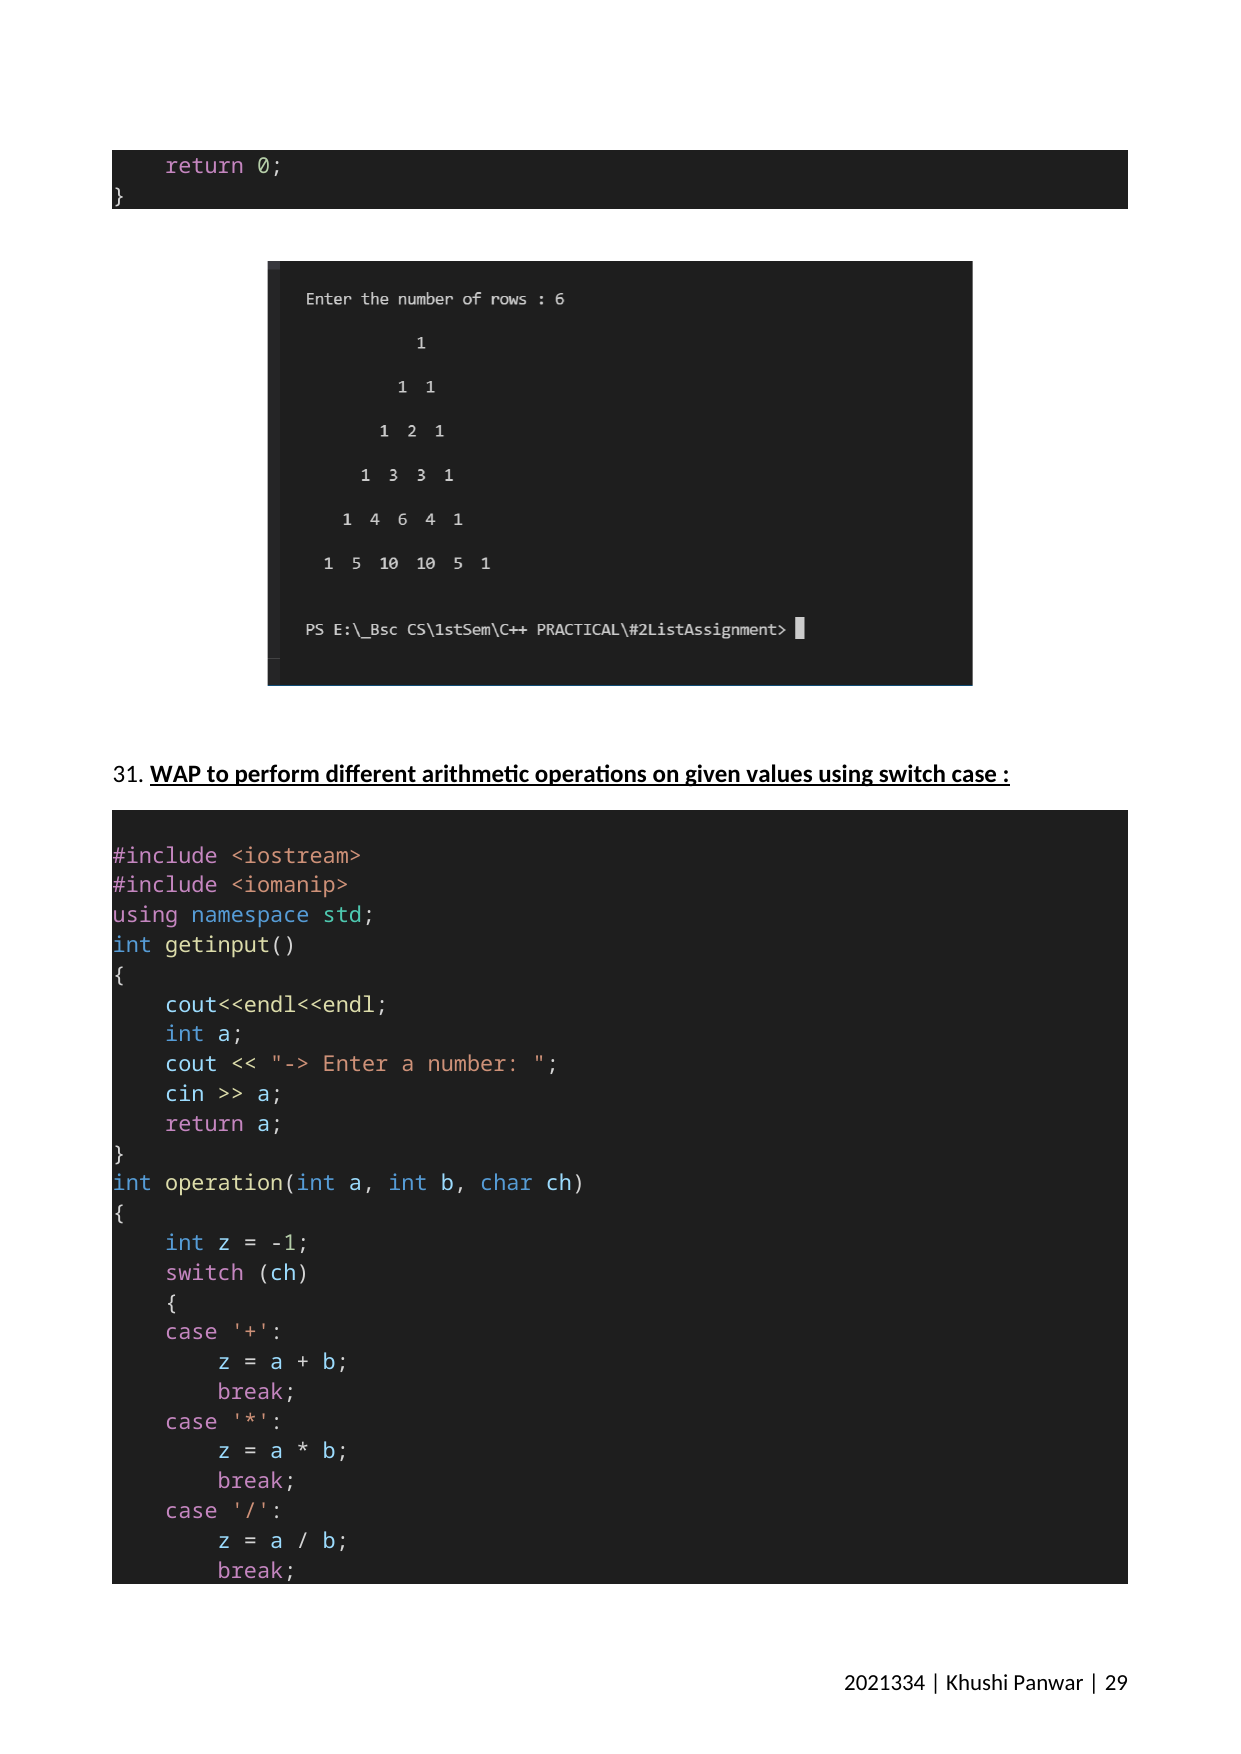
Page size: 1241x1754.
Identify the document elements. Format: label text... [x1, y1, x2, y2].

text cout<<endl<<endl; [112, 988, 1128, 1018]
text #include <iostream> [112, 839, 1128, 869]
text { [112, 1197, 1128, 1227]
text cout << "-> Enter a number: "; [112, 1048, 1128, 1078]
picture [267, 261, 973, 686]
text switch (ch) [112, 1257, 1128, 1286]
text } [112, 180, 1128, 209]
text case '*': [112, 1406, 1128, 1435]
text { [112, 1286, 1128, 1316]
text case '+': [112, 1316, 1128, 1346]
text z = a + b; [112, 1346, 1128, 1376]
text break; [112, 1554, 1128, 1584]
text } [112, 1137, 1128, 1167]
text z = a / b; [112, 1525, 1128, 1554]
text #include <iomanip> [112, 869, 1128, 899]
text case '/': [112, 1495, 1128, 1525]
text int operation(int a, int b, char ch) [112, 1167, 1128, 1197]
text cin >> a; [112, 1078, 1128, 1108]
text break; [112, 1376, 1128, 1406]
text using namespace std; [112, 899, 1128, 929]
text int z = -1; [112, 1227, 1128, 1257]
text int getinput() [112, 929, 1128, 959]
text int a; [112, 1018, 1128, 1048]
text z = a * b; [112, 1435, 1128, 1465]
text return 0; [112, 150, 1128, 180]
text { [112, 959, 1128, 988]
text break; [112, 1465, 1128, 1495]
list WAP to perform different arithmetic operations on given values using switch case : [112, 758, 1128, 789]
text return a; [112, 1108, 1128, 1137]
